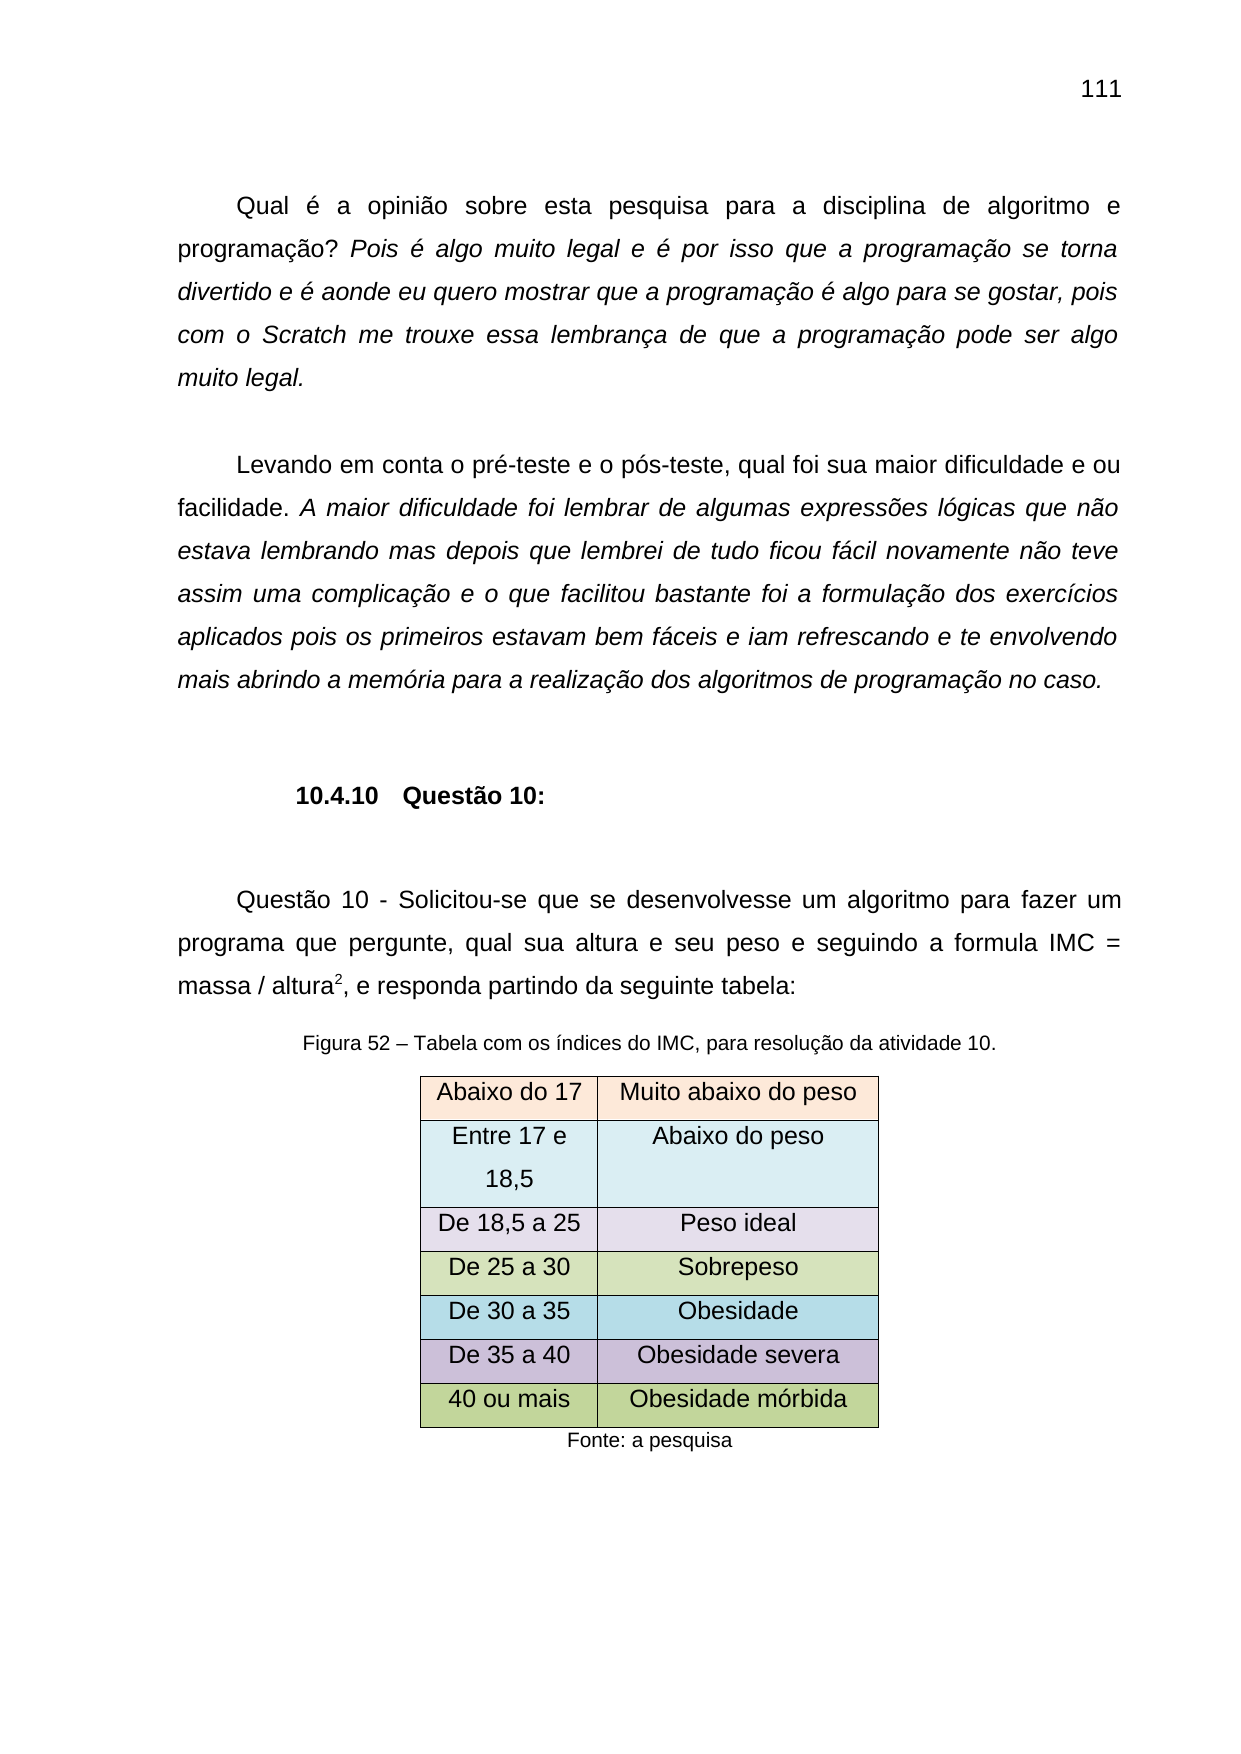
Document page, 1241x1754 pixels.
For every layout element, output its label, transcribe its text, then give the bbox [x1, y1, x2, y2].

table_header Abaixo do 17 [421, 1077, 597, 1119]
table_cell Sobrepeso [598, 1252, 878, 1295]
text Levando em conta o pré-teste e o pós-teste, qual foi sua maior dificuldade e ou facilidade. A maior dificuldade foi lembrar de algumas expressões lógicas que não estava lembrando mas depois que lembrei de tudo ficou fácil novamente não teve assim uma complicação e o que facilitou bastante foi a formulação dos exercícios aplicados pois os primeiros estavam bem fáceis e iam refrescando e te envolvendo mais abrindo a memória para a realização dos algoritmos de programação no caso. [177, 449, 1122, 694]
table_cell Peso ideal [598, 1208, 878, 1251]
table_cell Obesidade [598, 1296, 878, 1339]
table_cell Obesidade mórbida [598, 1384, 878, 1427]
table_cell Obesidade severa [598, 1340, 878, 1383]
text Qual é a opinião sobre esta pesquisa para a disciplina de algoritmo e programação? Pois é algo muito legal e é por isso que a programação se torna divertido e é aonde eu quero mostrar que a programação é algo para se gostar, pois com o Scratch me trouxe essa lembrança de que a programação pode ser algo muito legal. [177, 191, 1122, 392]
text Fonte: a pesquisa [177, 1428, 1122, 1452]
table_header Muito abaixo do peso [598, 1077, 878, 1119]
text Figura 52 – Tabela com os índices do IMC, para resolução da atividade 10. [177, 1031, 1122, 1055]
table_cell Abaixo do peso [598, 1121, 878, 1207]
table_cell De 35 a 40 [421, 1340, 597, 1383]
text Questão 10 - Solicitou-se que se desenvolvesse um algoritmo para fazer um programa que pergunte, qual sua altura e seu peso e seguindo a formula IMC = massa / altura2, e responda partindo da seguinte tabela: [156, 885, 1122, 1000]
table_cell De 18,5 a 25 [421, 1208, 597, 1251]
subtitle Questão 10: [236, 781, 1122, 809]
table_cell De 25 a 30 [421, 1252, 597, 1295]
table_cell Entre 17 e 18,5 [421, 1121, 597, 1207]
table_cell De 30 a 35 [421, 1296, 597, 1339]
table_cell 40 ou mais [421, 1384, 597, 1427]
